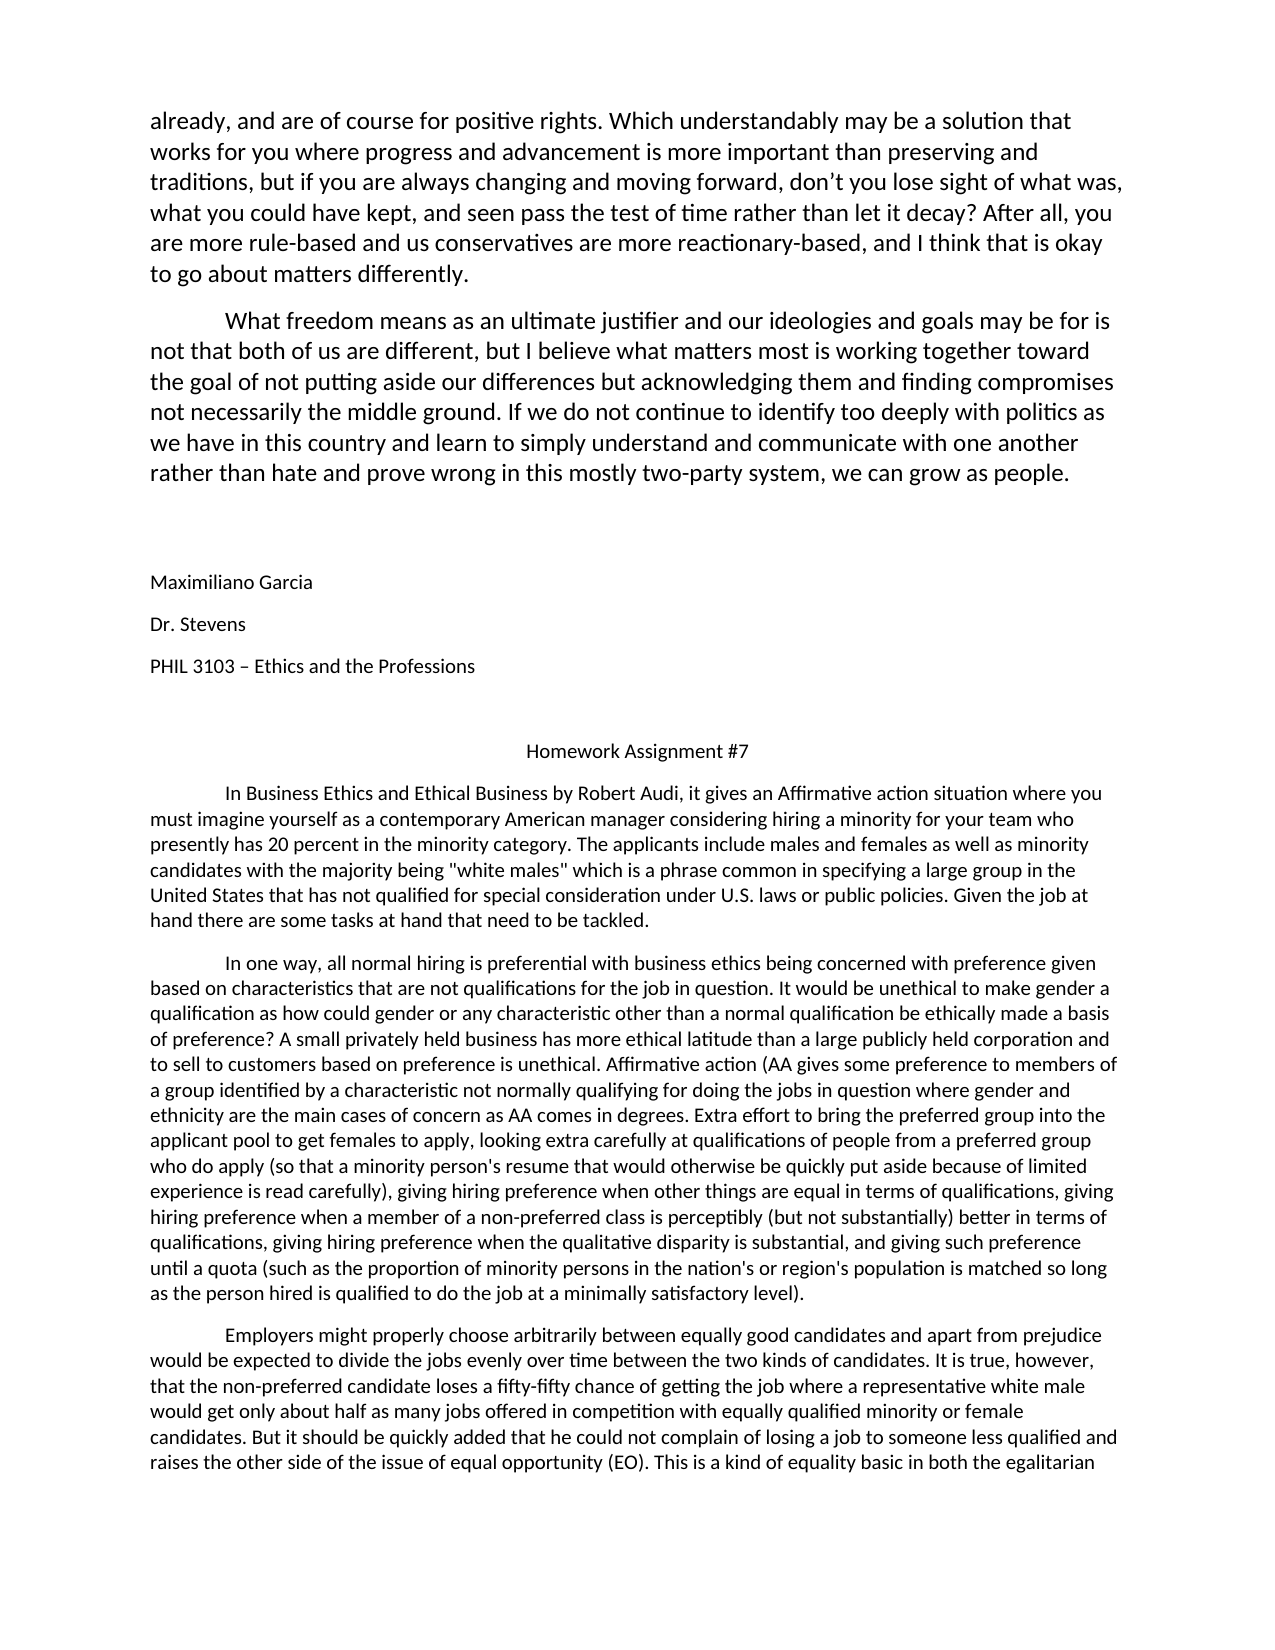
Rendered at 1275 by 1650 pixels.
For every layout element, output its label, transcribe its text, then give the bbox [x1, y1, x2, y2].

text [150, 105, 1125, 288]
text PHIL 3103 – Ethics and the Professions [150, 653, 1125, 679]
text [150, 1322, 1125, 1475]
text Homework Assignment #7 [150, 738, 1125, 764]
text In one way, all normal hiring is preferential with business ethics being concerned with preference given based on characteristics that are not qualifications for the job in question. It would be unethical to make gender a qualification as how could gender or any characteristic other than a normal qualification be ethically made a basis of preference? A small privately held business has more ethical latitude than a large publicly held corporation and to sell to customers based on preference is unethical. Affirmative action (AA gives some preference to members of a group identified by a characteristic not normally qualifying for doing the jobs in question where gender and ethnicity are the main cases of concern as AA comes in degrees. Extra effort to bring the preferred group into the applicant pool to get females to apply, looking extra carefully at qualifications of people from a preferred group who do apply (so that a minority person's resume that would otherwise be quickly put aside because of limited experience is read carefully), giving hiring preference when other things are equal in terms of qualifications, giving hiring preference when a member of a non-preferred class is perceptibly (but not substantially) better in terms of qualifications, giving hiring preference when the qualitative disparity is substantial, and giving such preference until a quota (such as the proportion of minority persons in the nation's or region's population is matched so long as the person hired is qualified to do the job at a minimally satisfactory level). [150, 950, 1125, 1306]
text Maximiliano Garcia [150, 569, 1125, 594]
text What freedom means as an ultimate justifier and our ideologies and goals may be for is not that both of us are different, but I believe what matters most is working together toward the goal of not putting aside our differences but acknowledging them and finding compromises not necessarily the middle ground. If we do not continue to identify too deeply with politics as we have in this country and learn to simply understand and communicate with one another rather than hate and prove wrong in this mostly two-party system, we can grow as people. [150, 305, 1125, 488]
text Dr. Stevens [150, 611, 1125, 637]
text In Business Ethics and Ethical Business by Robert Audi, it gives an Affirmative action situation where you must imagine yourself as a contemporary American manager considering hiring a minority for your team who presently has 20 percent in the minority category. The applicants include males and females as well as minority candidates with the majority being "white males" which is a phrase common in specifying a large group in the United States that has not qualified for special consideration under U.S. laws or public policies. Given the job at hand there are some tasks at hand that need to be tackled. [150, 781, 1125, 933]
